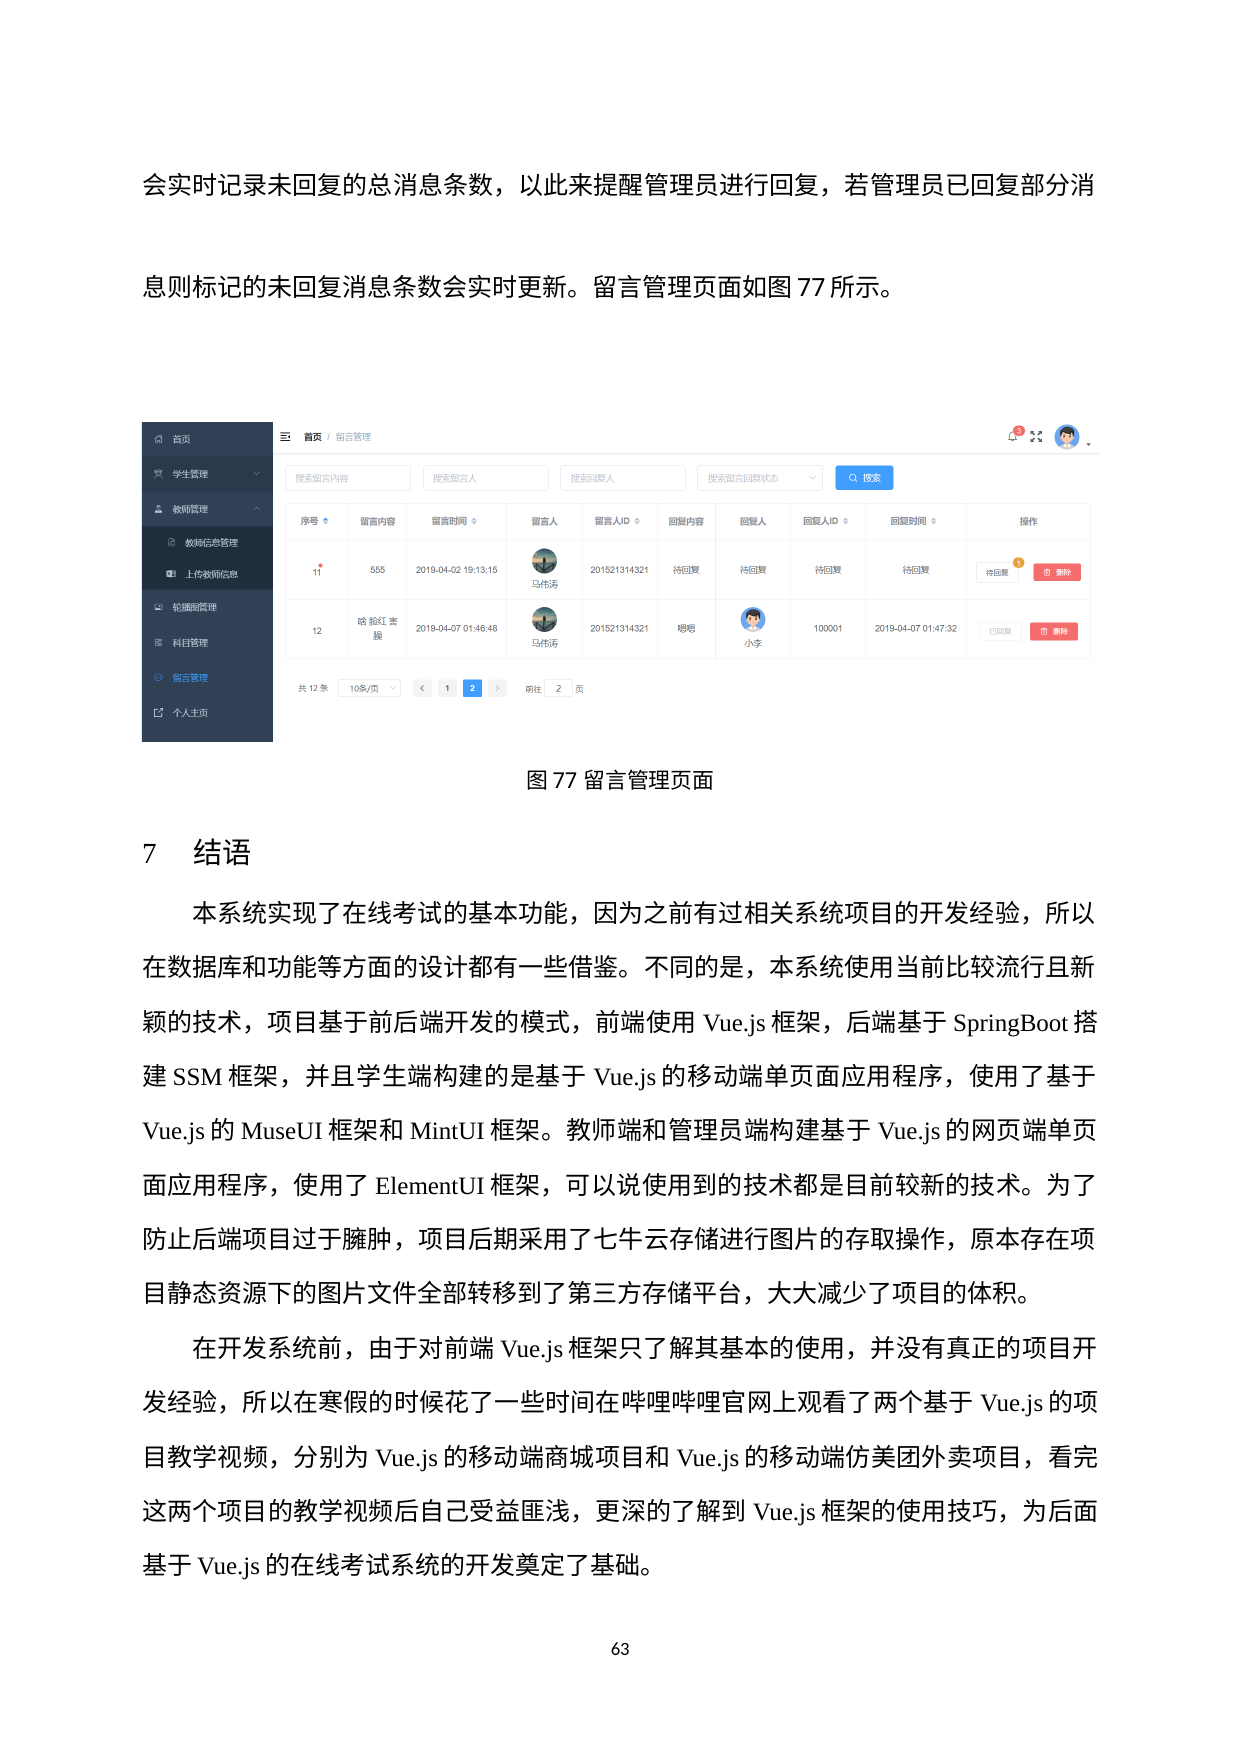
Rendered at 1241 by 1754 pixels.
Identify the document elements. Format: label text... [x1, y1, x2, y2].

text 本系统实现了在线考试的基本功能，因为之前有过相关系统项目的开发经验，所以在数据库和功能等方面的设计都有一些借鉴。不同的是，本系统使用当前比较流行且新颖的技术，项目基于前后端开发的模式，前端使用Vue.js框架，后端基于SpringBoot搭建SSM框架，并且学生端构建的是基于Vue.js的移动端单页面应用程序，使用了基于Vue.js的MuseUI框架和MintUI框架。教师端和管理员端构建基于Vue.js的网页端单页面应用程序，使用了ElementUI框架，可以说使用到的技术都是目前较新的技术。为了防止后端项目过于臃肿，项目后期采用了七牛云存储进行图片的存取操作，原本存在项目静态资源下的图片文件全部转移到了第三方存储平台，大大减少了项目的体积。 [142, 893, 1098, 1310]
text 图77 留言管理页面 [142, 762, 1098, 796]
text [142, 149, 1098, 319]
subtitle 结语 [142, 830, 1098, 872]
text 在开发系统前，由于对前端Vue.js框架只了解其基本的使用，并没有真正的项目开发经验，所以在寒假的时候花了一些时间在哔哩哔哩官网上观看了两个基于Vue.js的项目教学视频，分别为Vue.js的移动端商城项目和Vue.js的移动端仿美团外卖项目，看完这两个项目的教学视频后自己受益匪浅，更深的了解到Vue.js框架的使用技巧，为后面基于Vue.js的在线考试系统的开发奠定了基础。 [142, 1328, 1098, 1582]
picture [141, 422, 1099, 742]
